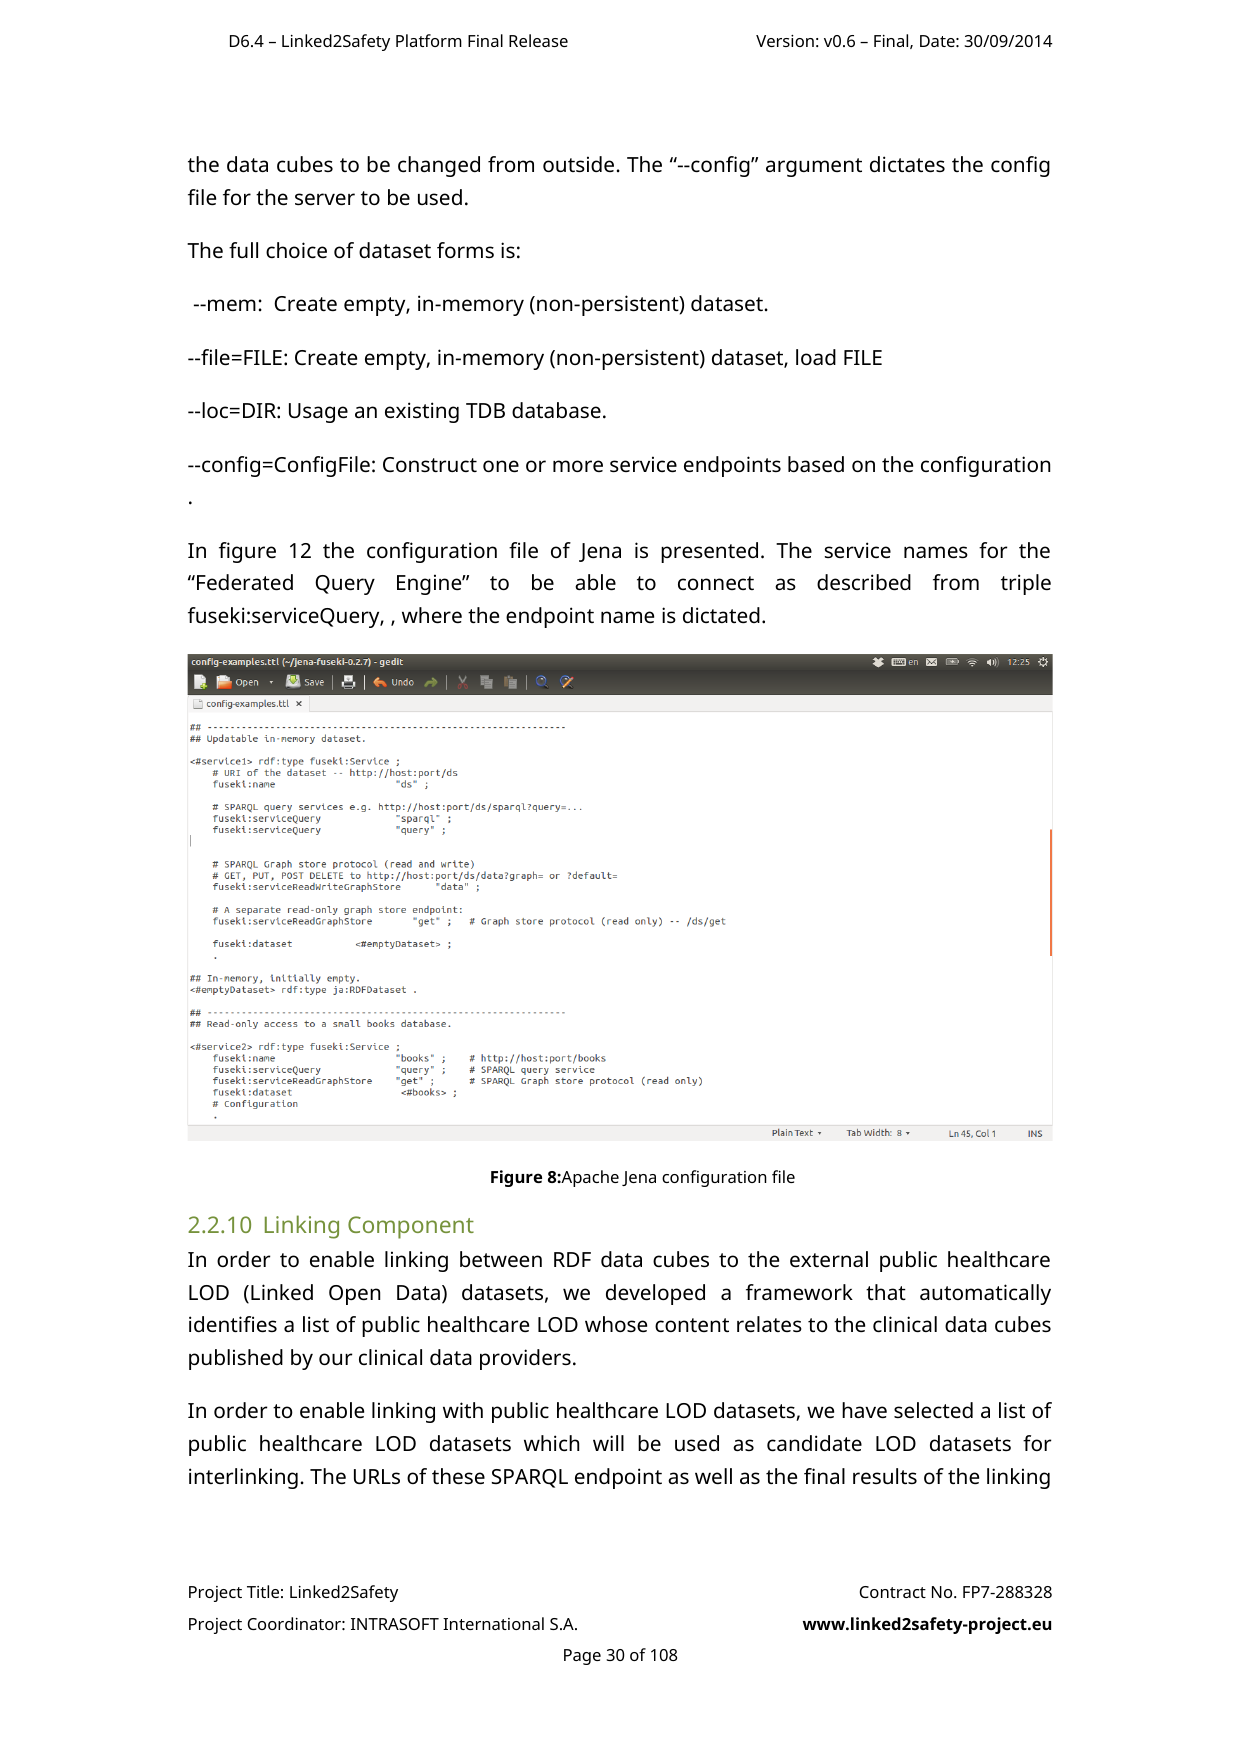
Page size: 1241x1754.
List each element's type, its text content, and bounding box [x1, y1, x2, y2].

text --config=ConfigFile: Construct one or more service endpoints based on the configuration . [187, 450, 1053, 511]
text In order to enable linking between RDF data cubes to the external public healthcare LOD (Linked Open Data) datasets, we developed a framework that automatically identifies a list of public healthcare LOD whose content relates to the clinical data cubes published by our clinical data providers. [187, 1245, 1053, 1372]
text In figure 12 the configuration file of Jena is presented. The service names for the “Federated Query Engine” to be able to connect as described from triple fuseki:serviceQuery, , where the endpoint name is dictated. [187, 536, 1053, 629]
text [187, 1397, 1053, 1490]
text --loc=DIR: Usage an existing TDB database. [187, 396, 1053, 425]
text --file=FILE: Create empty, in-memory (non-persistent) dataset, load FILE [187, 343, 1053, 371]
text Figure 8:Apache Jena configuration file [232, 1166, 1053, 1189]
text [187, 150, 1053, 211]
subtitle Linking Component [187, 1209, 1053, 1241]
text --mem: Create empty, in-memory (non-persistent) dataset. [187, 289, 1053, 318]
picture [187, 654, 1053, 1141]
text The full choice of dataset forms is: [187, 236, 1053, 264]
